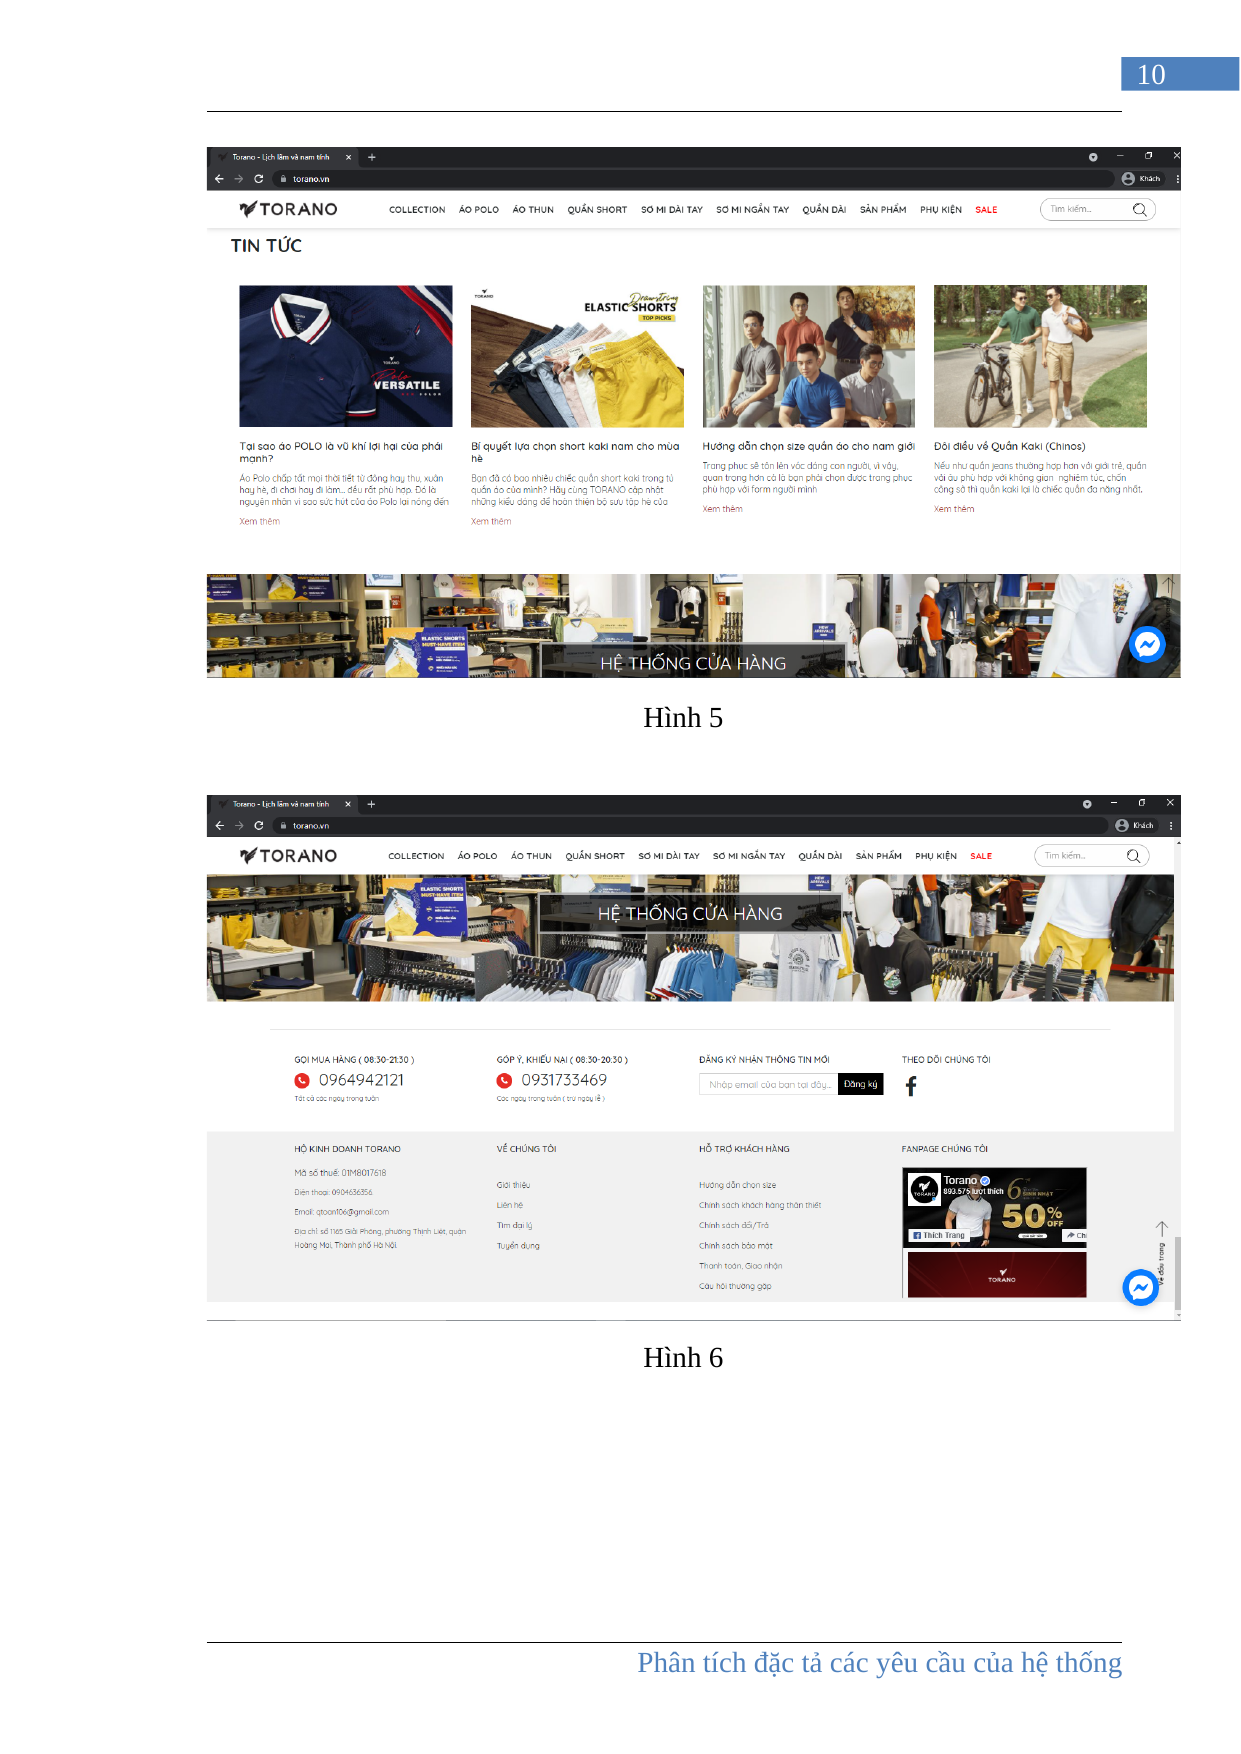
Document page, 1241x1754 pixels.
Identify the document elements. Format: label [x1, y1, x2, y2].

picture [206, 147, 1181, 678]
picture [206, 795, 1181, 1321]
